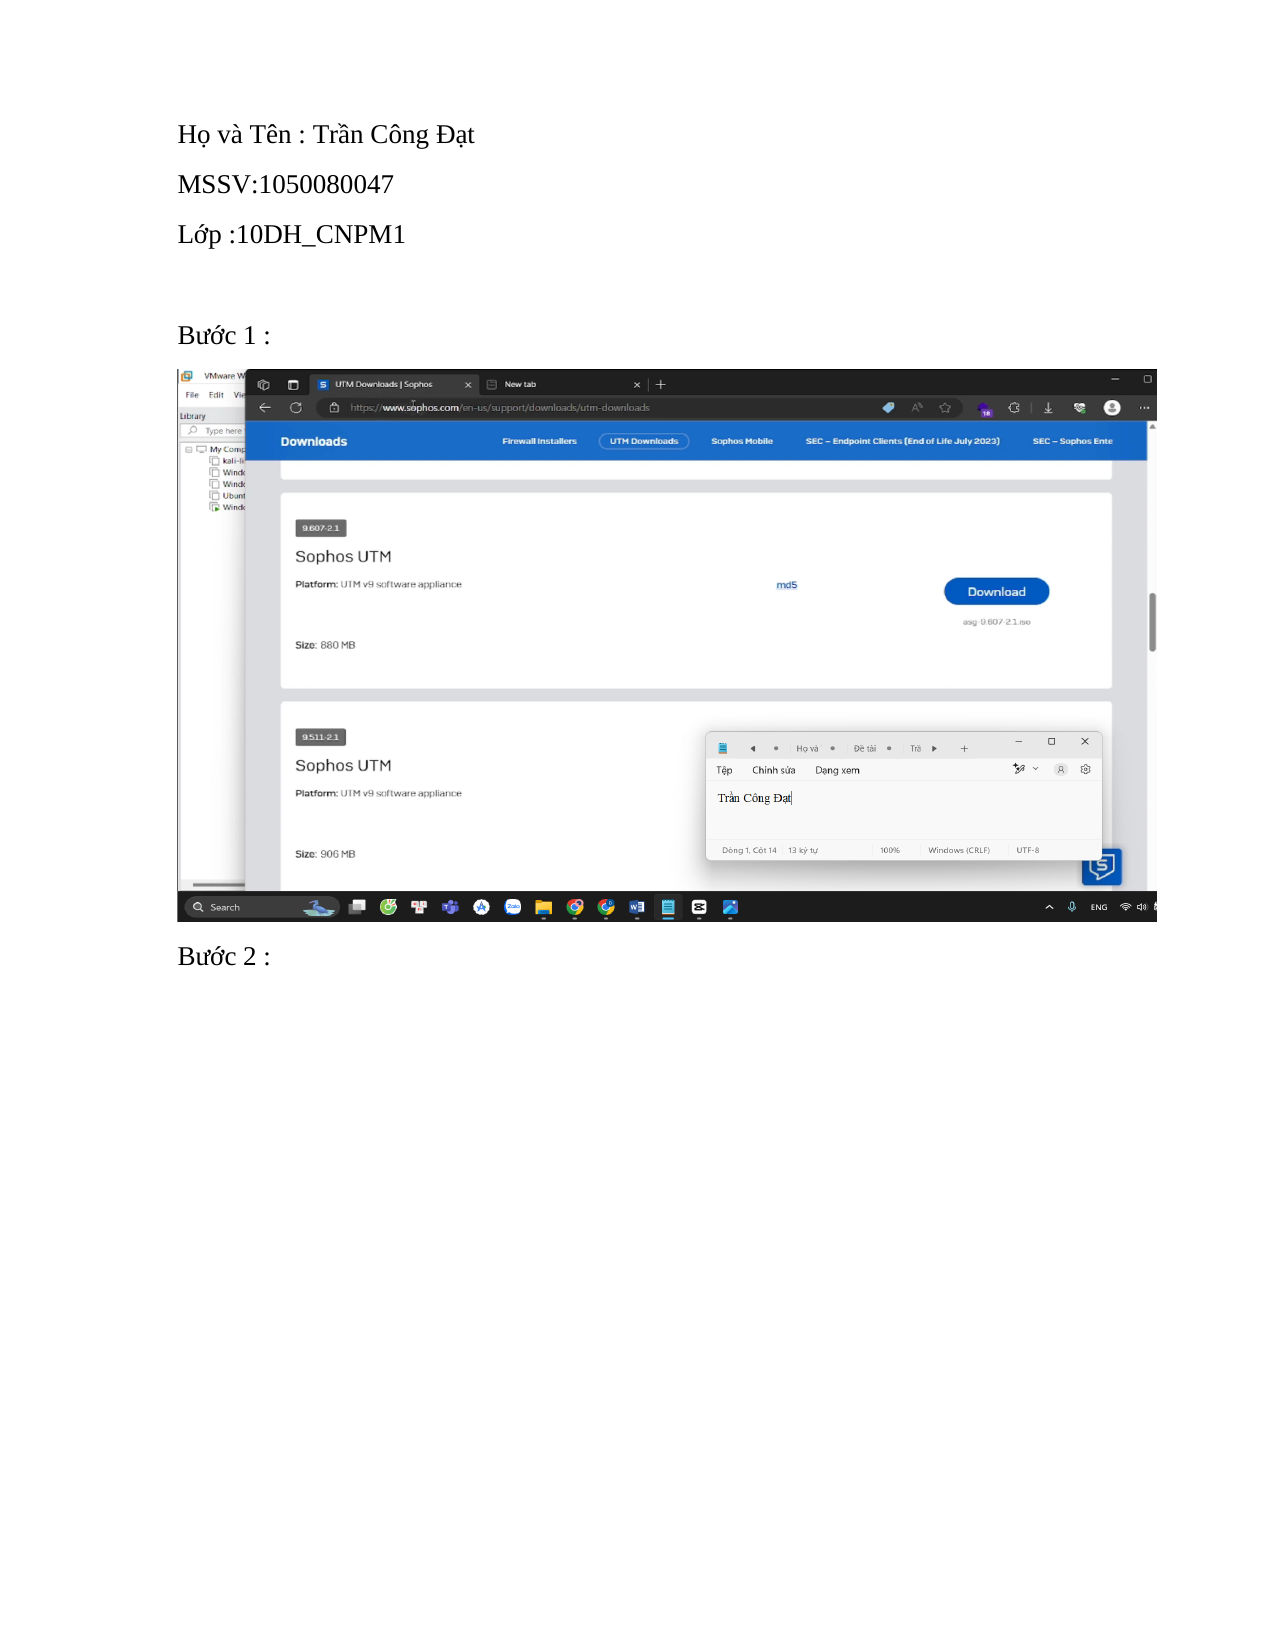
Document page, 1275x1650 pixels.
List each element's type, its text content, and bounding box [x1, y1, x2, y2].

text MSSV:1050080047 [177, 168, 1157, 199]
text Họ và Tên : Trần Công Đạt [177, 118, 1157, 149]
text Bước 2 : [177, 940, 1157, 971]
text Lớp :10DH_CNPM1 [177, 218, 1157, 250]
text Bước 1 : [177, 319, 1157, 350]
picture [177, 369, 1157, 922]
